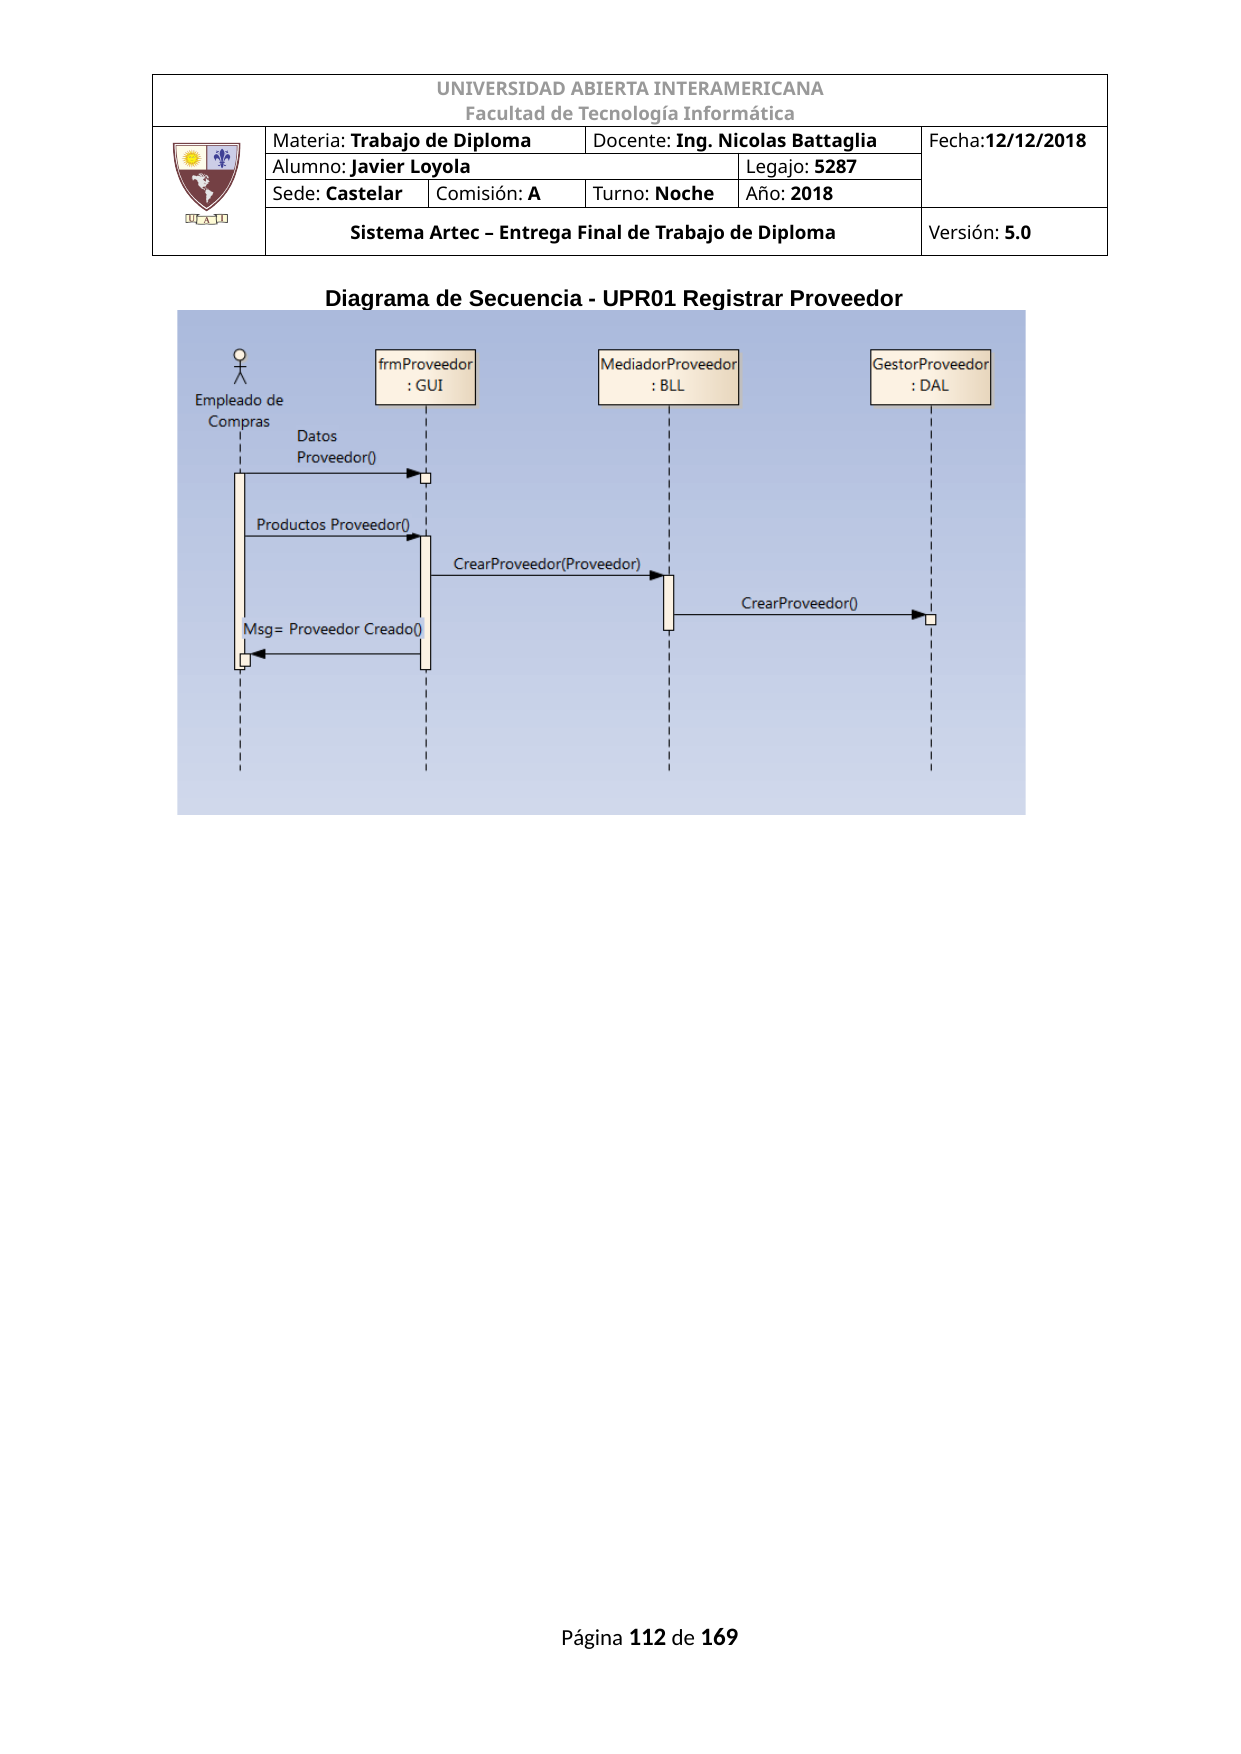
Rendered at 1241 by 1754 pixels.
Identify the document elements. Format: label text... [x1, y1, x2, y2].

picture [177, 310, 1026, 815]
picture [157, 136, 257, 228]
text Diagrama de Secuencia - UPR01 Registrar Proveedor [325, 284, 1122, 311]
